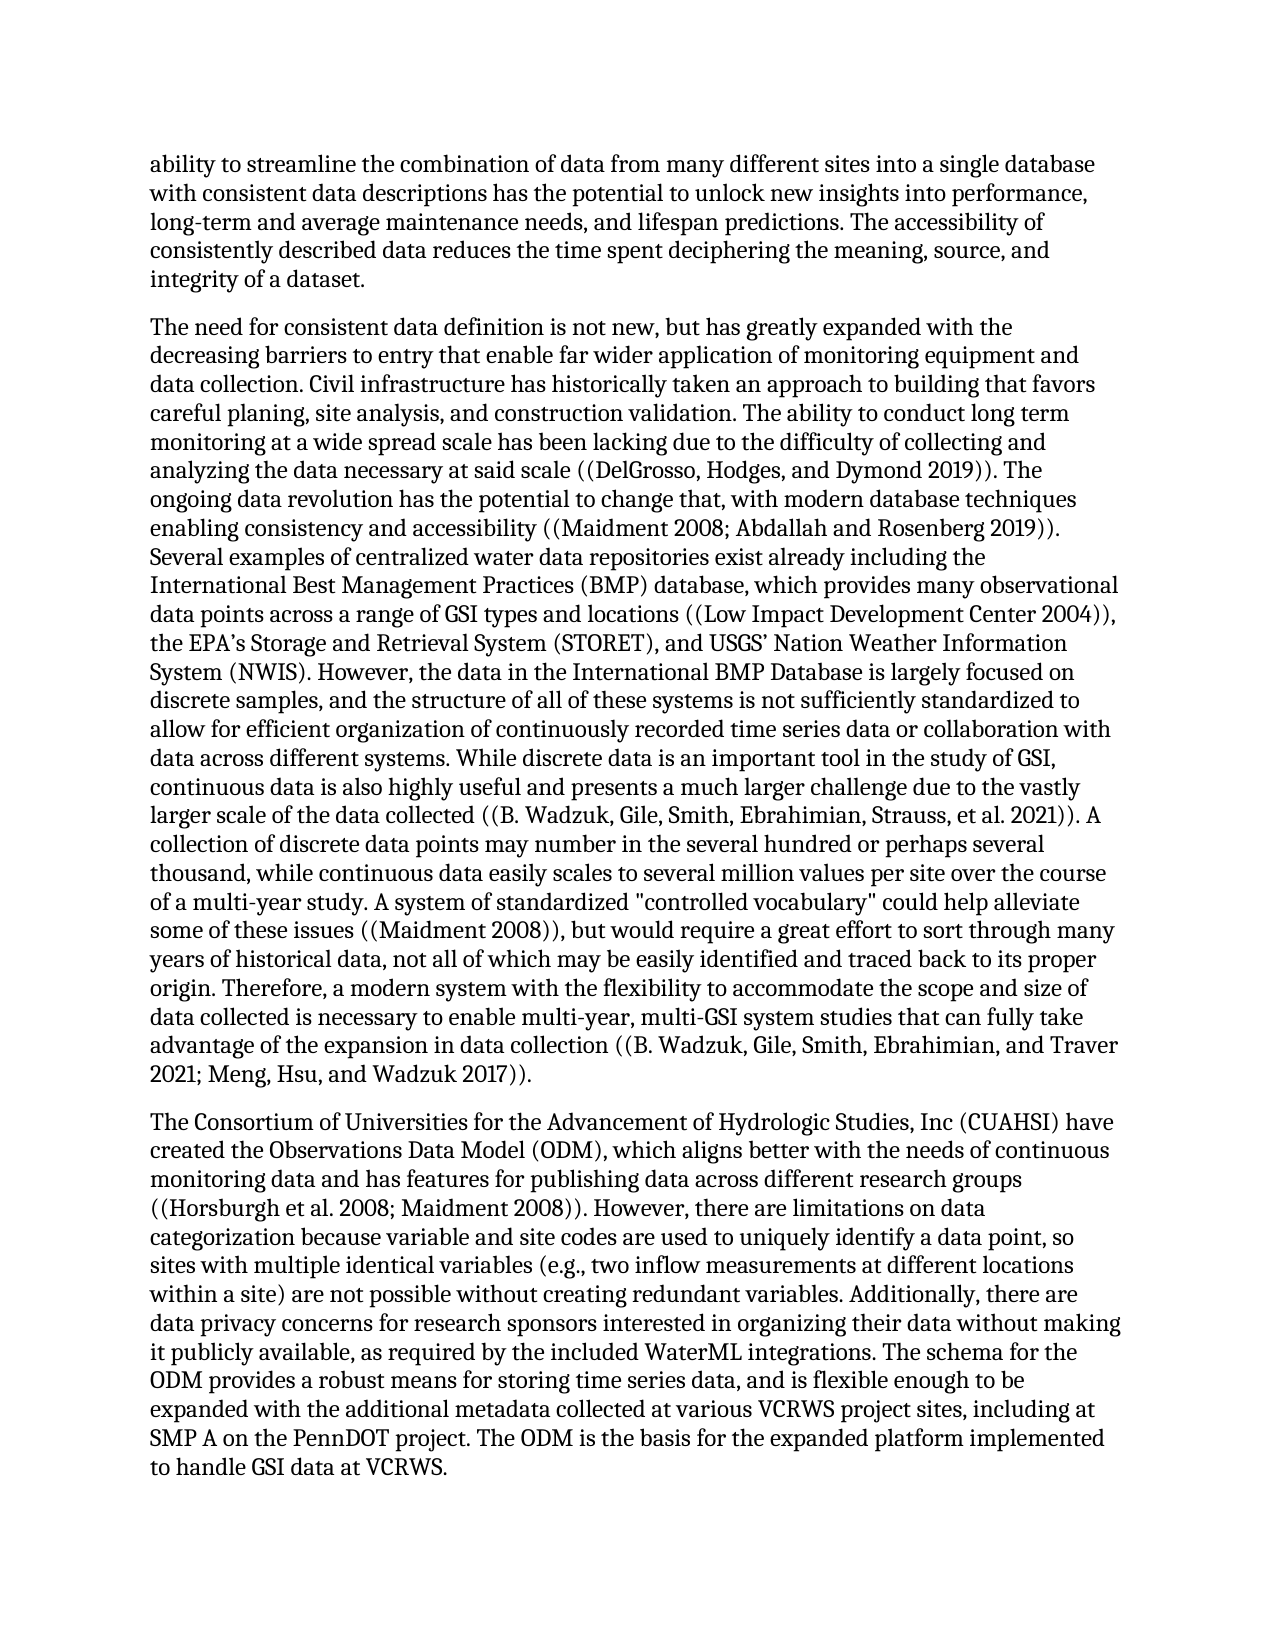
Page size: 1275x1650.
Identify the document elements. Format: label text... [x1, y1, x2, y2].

text The need for consistent data definition is not new, but has greatly expanded with the decreasing barriers to entry that enable far wider application of monitoring equipment and data collection. Civil infrastructure has historically taken an approach to building that favors careful planing, site analysis, and construction validation. The ability to conduct long term monitoring at a wide spread scale has been lacking due to the difficulty of collecting and analyzing the data necessary at said scale ((DelGrosso, Hodges, and Dymond 2019)). The ongoing data revolution has the potential to change that, with modern database techniques enabling consistency and accessibility ((Maidment 2008; Abdallah and Rosenberg 2019)). Several examples of centralized water data repositories exist already including the International Best Management Practices (BMP) database, which provides many observational data points across a range of GSI types and locations ((Low Impact Development Center 2004)), the EPA’s Storage and Retrieval System (STORET), and USGS’ Nation Weather Information System (NWIS). However, the data in the International BMP Database is largely focused on discrete samples, and the structure of all of these systems is not sufficiently standardized to allow for efficient organization of continuously recorded time series data or collaboration with data across different systems. While discrete data is an important tool in the study of GSI, continuous data is also highly useful and presents a much larger challenge due to the vastly larger scale of the data collected ((B. Wadzuk, Gile, Smith, Ebrahimian, Strauss, et al. 2021)). A collection of discrete data points may number in the several hundred or perhaps several thousand, while continuous data easily scales to several million values per site over the course of a multi-year study. A system of standardized "controlled vocabulary" could help alleviate some of these issues ((Maidment 2008)), but would require a great effort to sort through many years of historical data, not all of which may be easily identified and traced back to its proper origin. Therefore, a modern system with the flexibility to accommodate the scope and size of data collected is necessary to enable multi-year, multi-GSI system studies that can fully take advantage of the expansion in data collection ((B. Wadzuk, Gile, Smith, Ebrahimian, and Traver 2021; Meng, Hsu, and Wadzuk 2017)). [150, 312, 1125, 1089]
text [150, 150, 1125, 294]
text The Consortium of Universities for the Advancement of Hydrologic Studies, Inc (CUAHSI) have created the Observations Data Model (ODM), which aligns better with the needs of continuous monitoring data and has features for publishing data across different research groups ((Horsburgh et al. 2008; Maidment 2008)). However, there are limitations on data categorization because variable and site codes are used to uniquely identify a data point, so sites with multiple identical variables (e.g., two inflow measurements at different locations within a site) are not possible without creating redundant variables. Additionally, there are data privacy concerns for research sponsors interested in organizing their data without making it publicly available, as required by the included WaterML integrations. The schema for the ODM provides a robust means for storing time series data, and is flexible enough to be expanded with the additional metadata collected at various VCRWS project sites, including at SMP A on the PennDOT project. The ODM is the basis for the expanded platform implemented to handle GSI data at VCRWS. [150, 1107, 1125, 1481]
